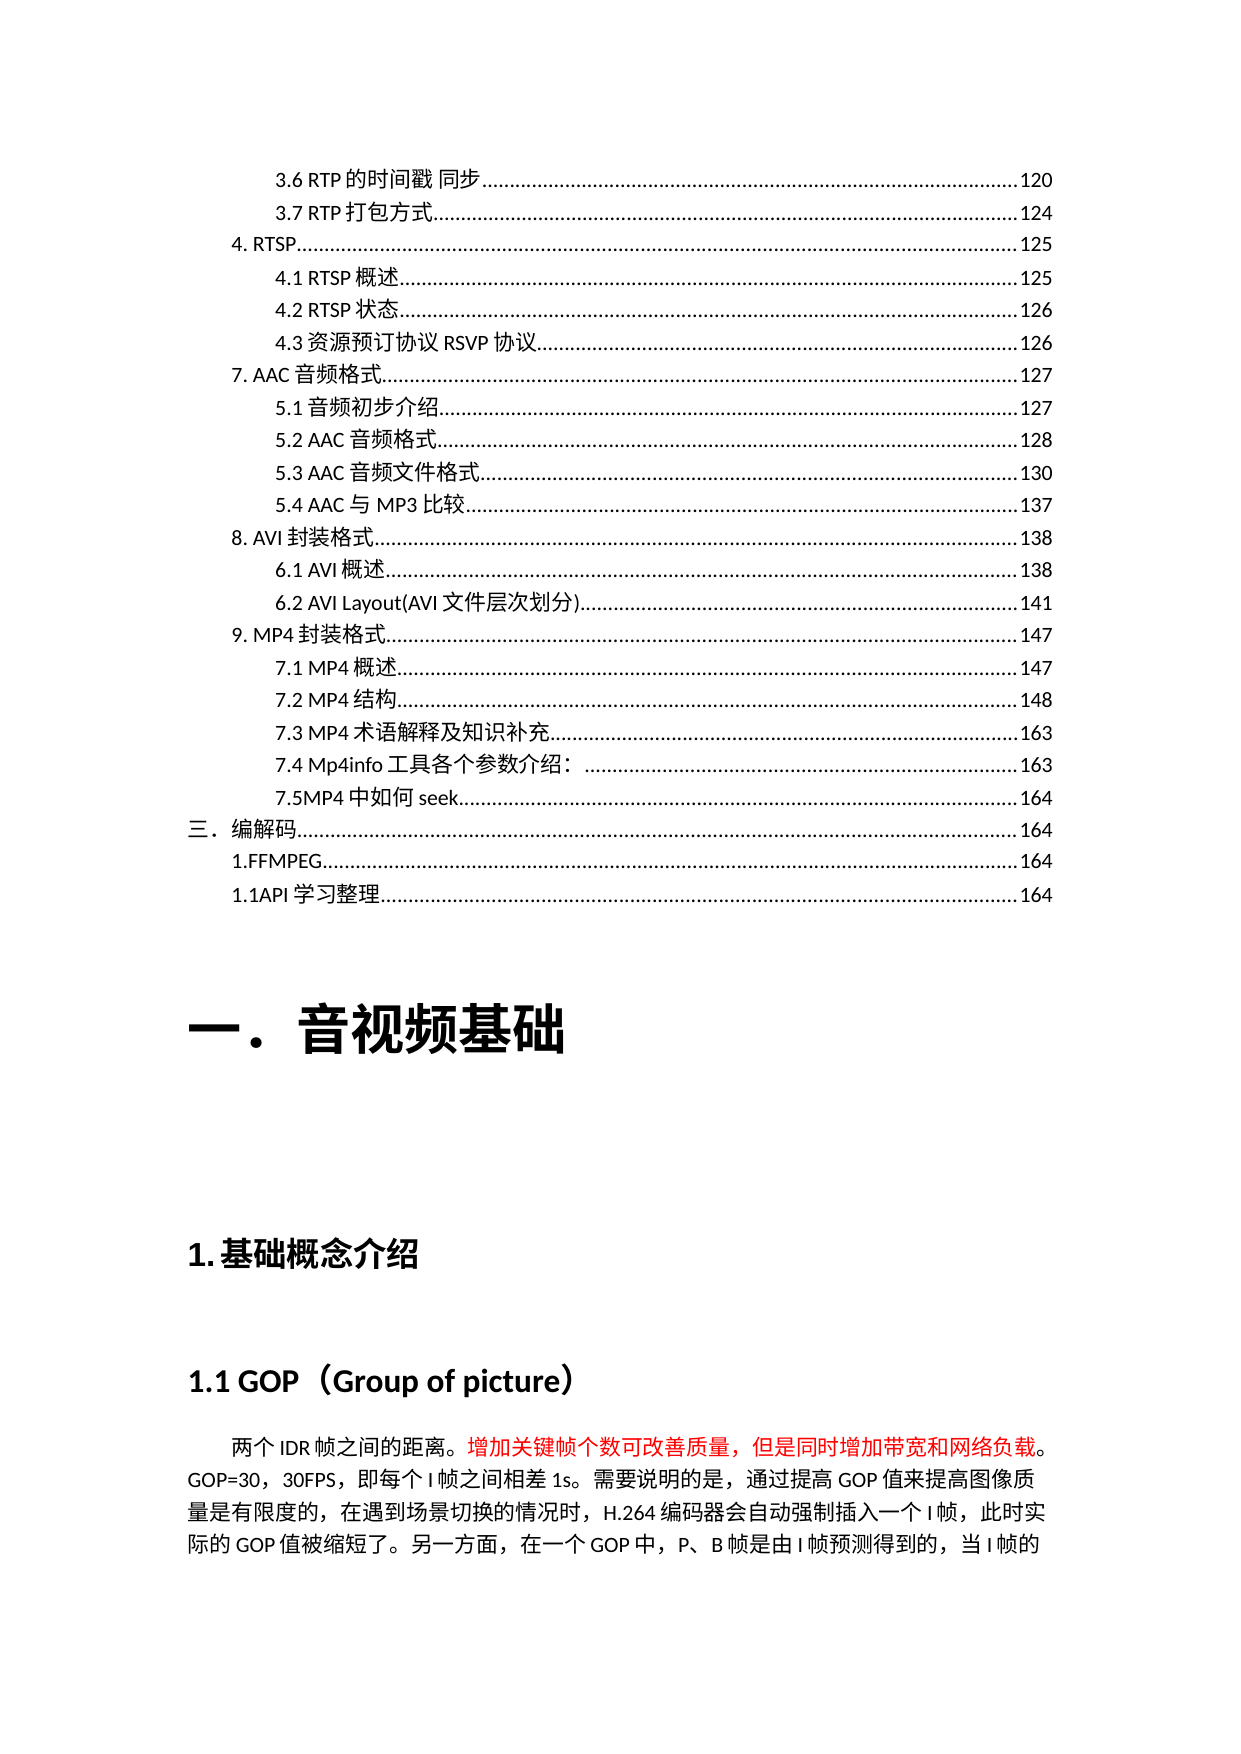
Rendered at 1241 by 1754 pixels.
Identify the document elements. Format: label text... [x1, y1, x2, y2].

subtitle 基础概念介绍 [187, 1219, 1053, 1284]
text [187, 1429, 1053, 1559]
subtitle 1.1 GOP（Group of picture） [187, 1346, 1053, 1411]
subtitle 音视频基础 [187, 977, 1053, 1075]
